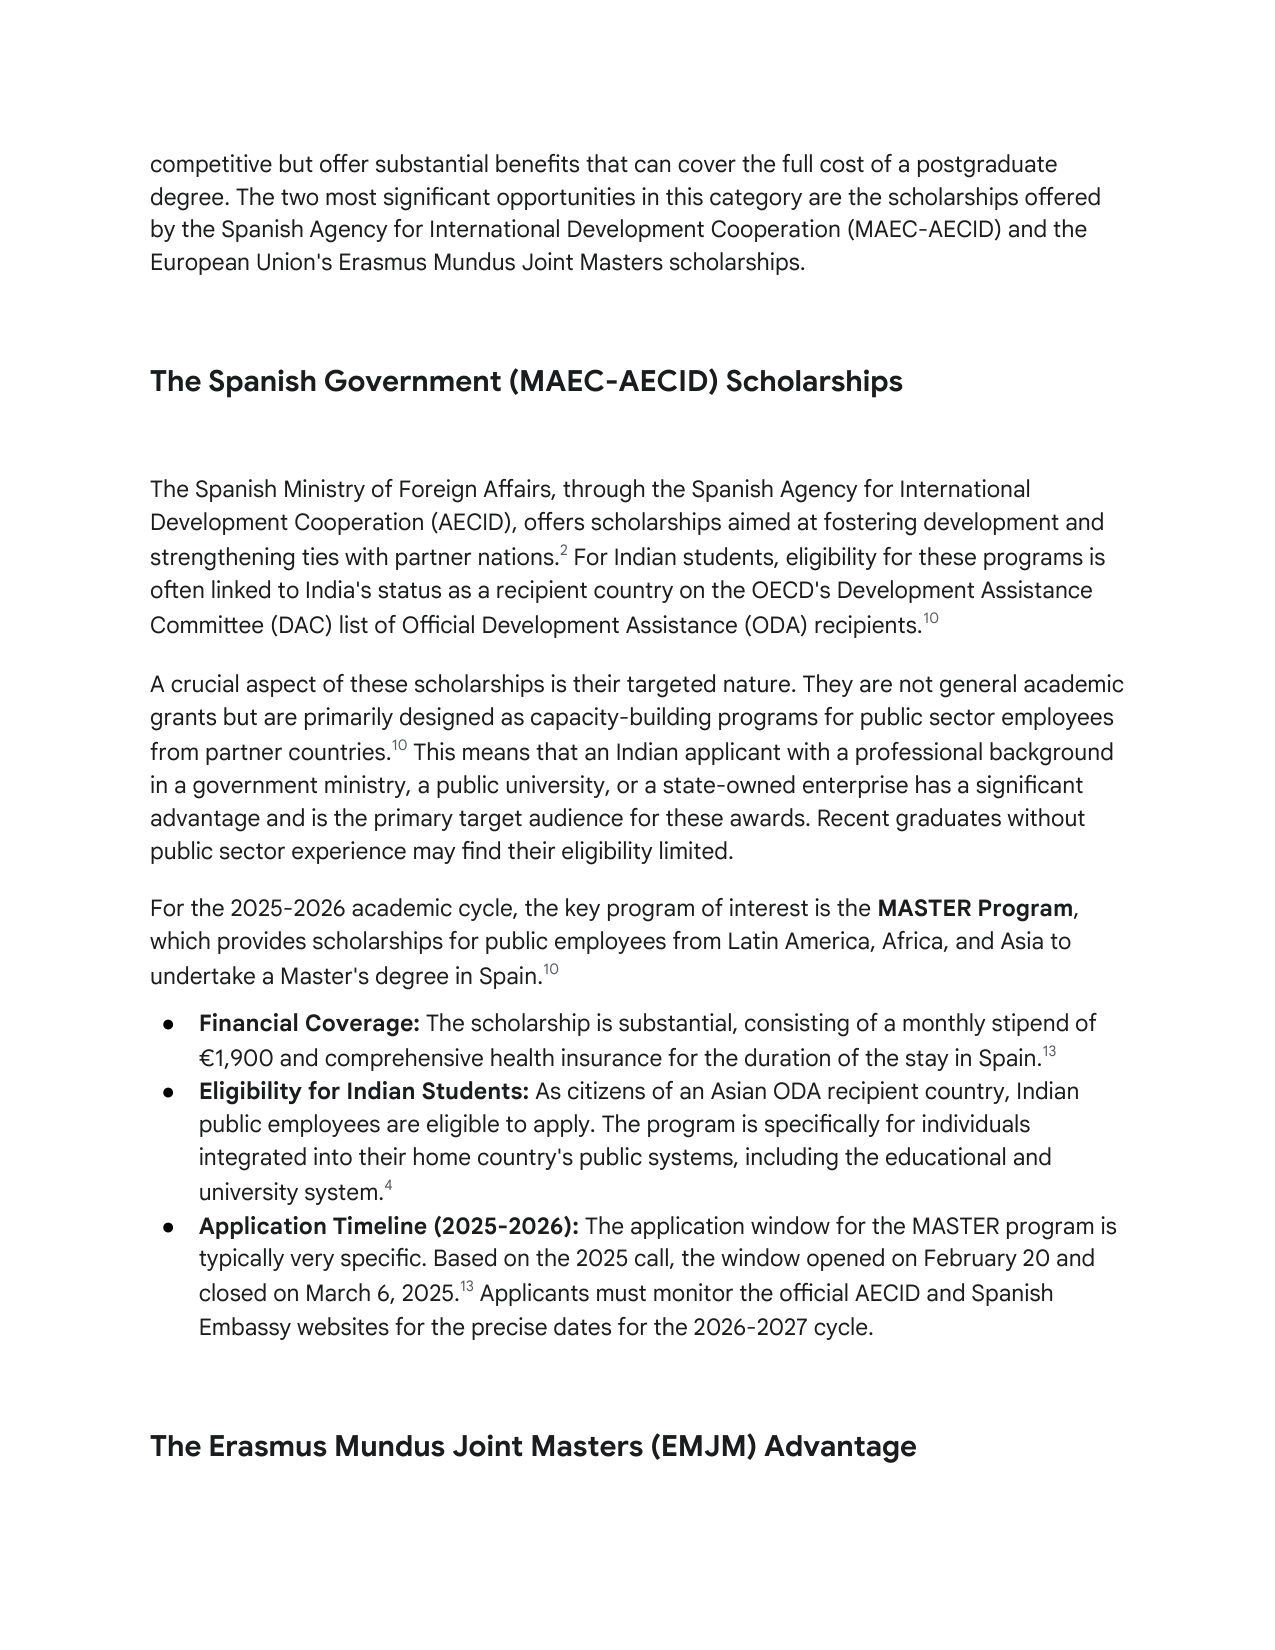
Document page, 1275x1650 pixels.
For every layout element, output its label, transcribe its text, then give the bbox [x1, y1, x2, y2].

text A crucial aspect of these scholarships is their targeted nature. They are not general academic grants but are primarily designed as capacity-building programs for public sector employees from partner countries.10 This means that an Indian applicant with a professional background in a government ministry, a public university, or a state-owned enterprise has a significant advantage and is the primary target audience for these awards. Recent graduates without public sector experience may find their eligibility limited. [150, 670, 1125, 866]
text For the 2025-2026 academic cycle, the key program of interest is the MASTER Program, which provides scholarships for public employees from Latin America, Africa, and Asia to undertake a Master's degree in Spain.10 [150, 895, 1125, 992]
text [150, 150, 1125, 277]
list Eligibility for Indian Students: As citizens of an Asian ODA recipient country, Indian public employees are eligible to apply. The program is specifically for individuals integrated into their home country's public systems, including the educational and university system.4 [161, 1078, 1125, 1207]
subtitle The Erasmus Mundus Joint Masters (EMJM) Advantage [150, 1428, 1125, 1465]
list Financial Coverage: The scholarship is substantial, consisting of a monthly stipend of €1,900 and comprehensive health insurance for the duration of the stay in Spain.13 [161, 1009, 1125, 1073]
list Application Timeline (2025-2026): The application window for the MASTER program is typically very specific. Based on the 2025 call, the window opened on February 20 and closed on March 6, 2025.13 Applicants must monitor the official AECID and Spanish Embassy websites for the precise dates for the 2026-2027 cycle. [161, 1212, 1125, 1342]
text The Spanish Ministry of Foreign Affairs, through the Spanish Agency for International Development Cooperation (AECID), offers scholarships aimed at fostering development and strengthening ties with partner nations.2 For Indian students, eligibility for these programs is often linked to India's status as a recipient country on the OECD's Development Assistance Committee (DAC) list of Official Development Assistance (ODA) recipients.10 [150, 475, 1125, 641]
subtitle The Spanish Government (MAEC-AECID) Scholarships [150, 363, 1125, 400]
